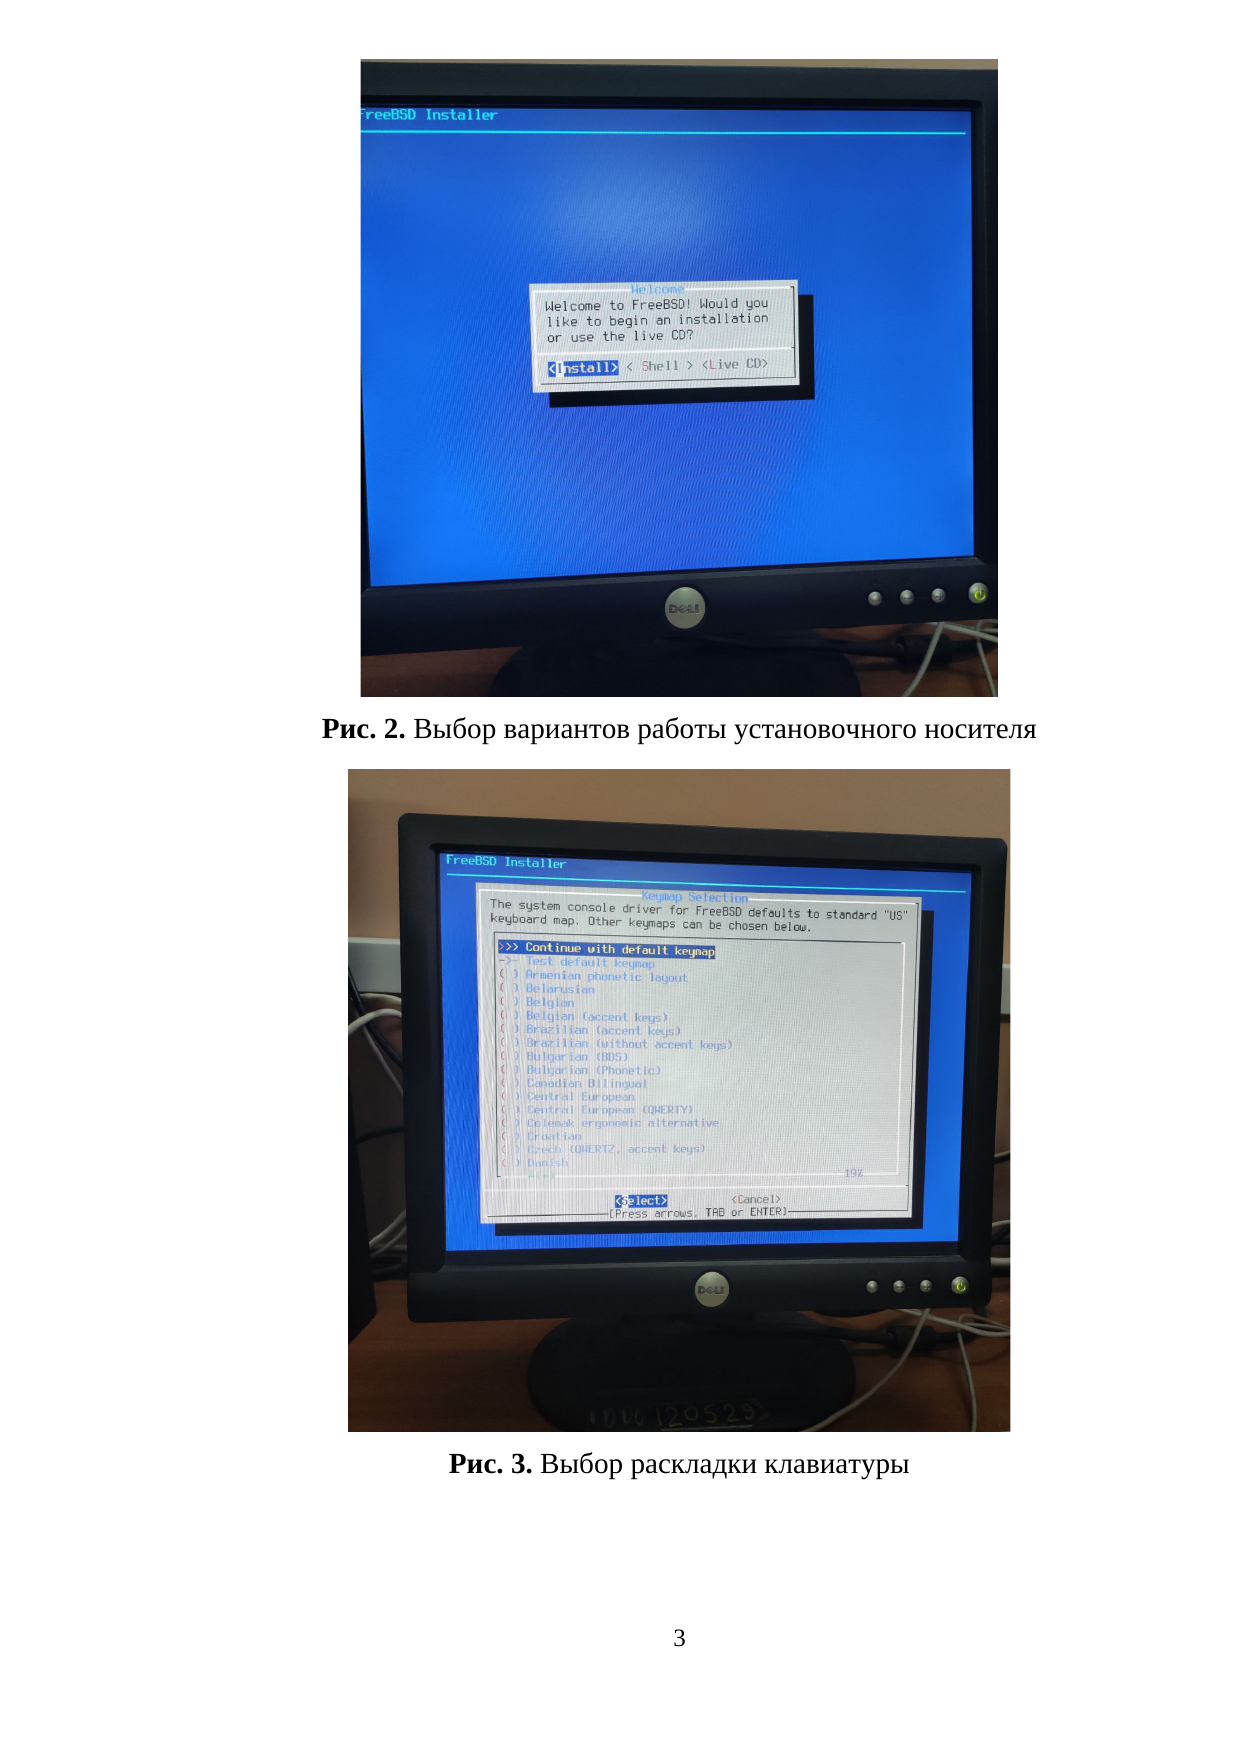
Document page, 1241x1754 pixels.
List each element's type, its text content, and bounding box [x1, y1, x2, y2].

picture [360, 59, 998, 697]
text Рис. 3. Выбор раскладки клавиатуры [177, 1446, 1181, 1480]
text Рис. 2. Выбор вариантов работы установочного носителя [177, 711, 1181, 744]
picture [348, 769, 1011, 1432]
